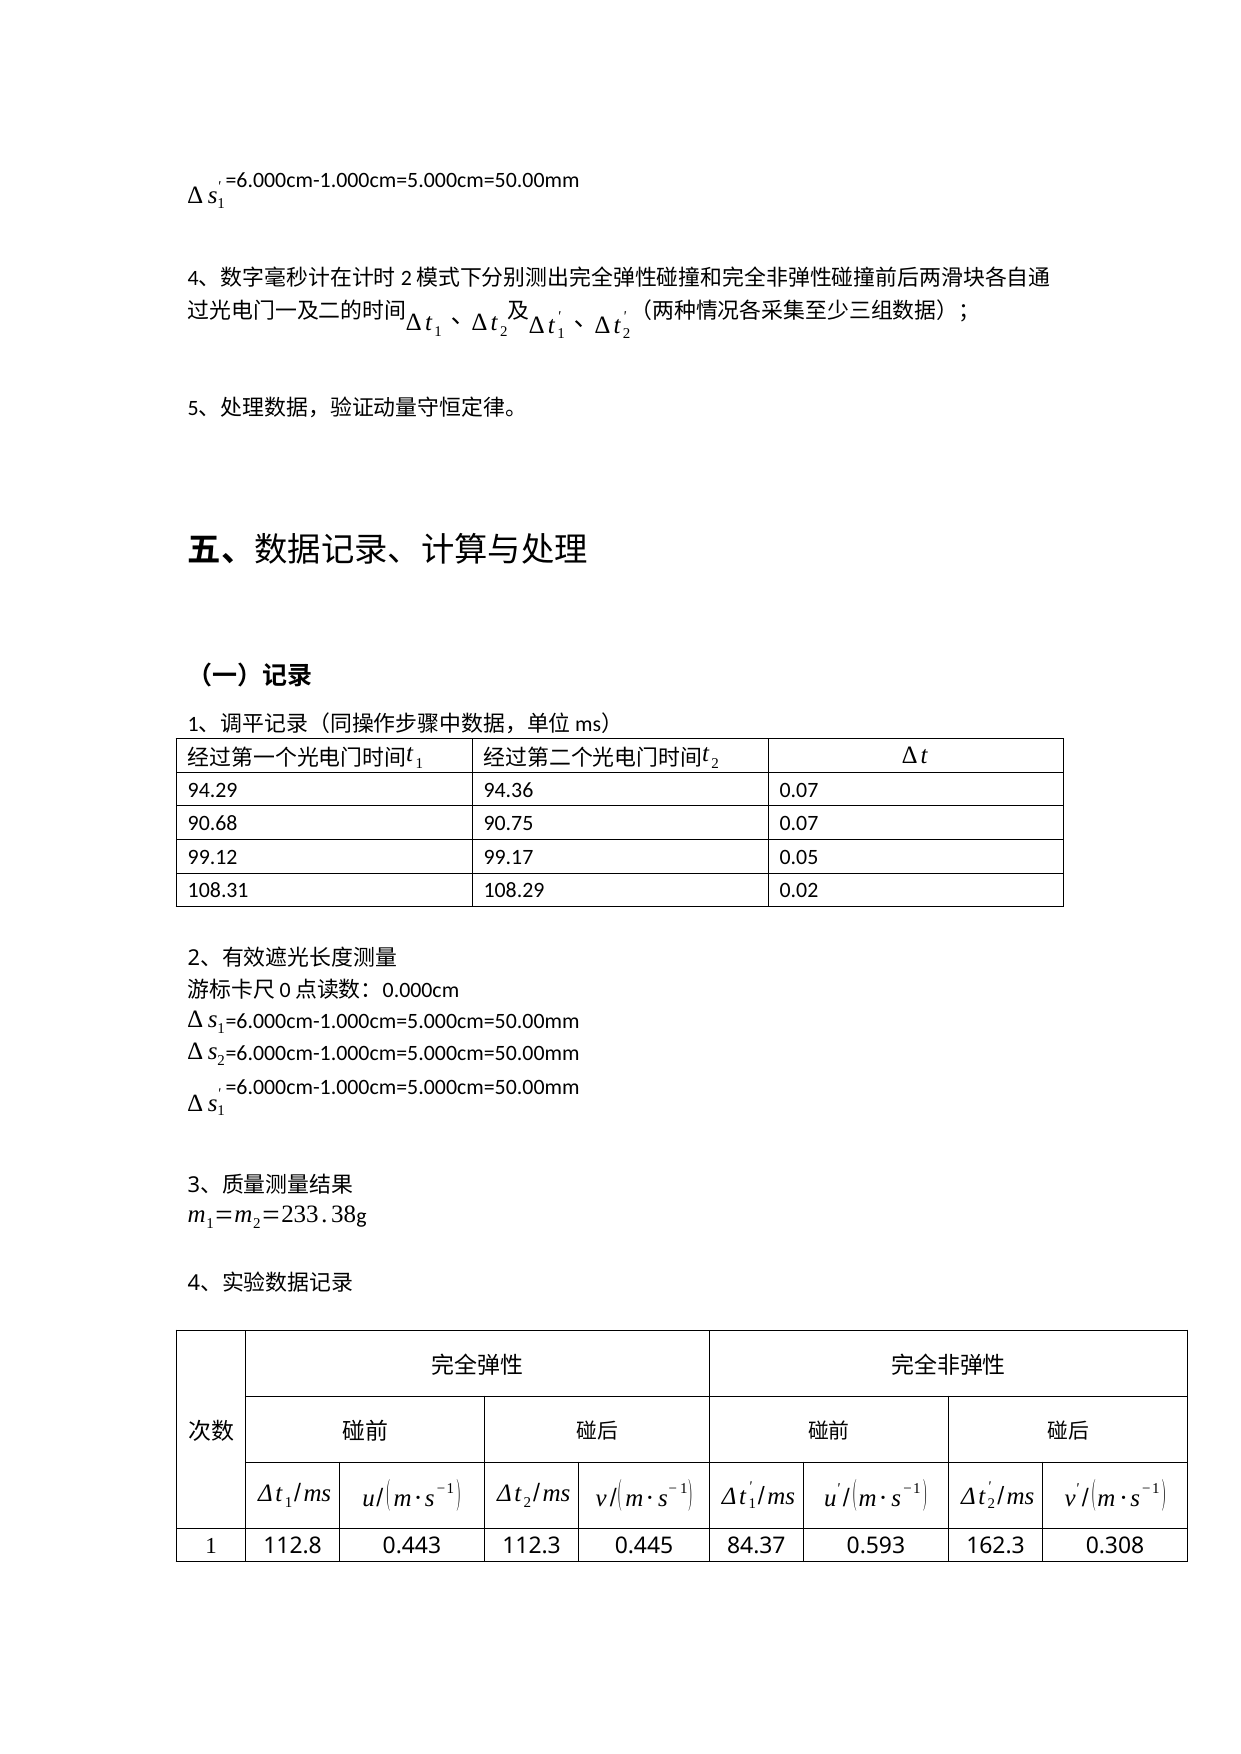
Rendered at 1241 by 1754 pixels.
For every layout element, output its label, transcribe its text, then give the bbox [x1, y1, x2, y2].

table_cell 94.36 [473, 773, 768, 805]
table_cell 90.75 [473, 806, 768, 839]
table_cell 0.593 [804, 1529, 948, 1561]
table_cell 1 [177, 1529, 245, 1561]
table_header 完全非弹性 [710, 1331, 1187, 1396]
list g [187, 1199, 1053, 1232]
text 4、实验数据记录 [187, 1264, 1053, 1329]
table_cell [804, 1463, 948, 1528]
text 1、调平记录（同操作步骤中数据，单位ms） [187, 706, 1053, 738]
table_cell [710, 1463, 803, 1528]
text 3、质量测量结果 [187, 1167, 1053, 1199]
table_cell 碰前 [710, 1397, 948, 1462]
table_header 经过第二个光电门时间 [473, 739, 768, 772]
table_cell 0.443 [340, 1529, 484, 1561]
table_cell 90.68 [177, 806, 472, 839]
table_cell 0.02 [769, 874, 1063, 906]
table_cell 99.12 [177, 840, 472, 872]
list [187, 162, 1053, 227]
table_header [769, 739, 1063, 772]
table_cell 94.29 [177, 773, 472, 805]
list =6.000cm-1.000cm=5.000cm=50.00mm [187, 1037, 1053, 1069]
table_cell 99.17 [473, 840, 768, 872]
list =6.000cm-1.000cm=5.000cm=50.00mm [187, 1069, 1053, 1134]
table_cell 0.07 [769, 806, 1063, 839]
table_cell 112.89 [246, 1529, 339, 1561]
text （一）记录 [187, 641, 1053, 706]
table_cell [340, 1463, 484, 1528]
table_cell [949, 1463, 1042, 1528]
text 游标卡尺0点读数：0.000cm [187, 972, 1053, 1004]
list 处理数据，验证动量守恒定律。 [187, 389, 1053, 422]
table_cell 0.308 [1043, 1529, 1187, 1561]
table_cell 碰后 [949, 1397, 1187, 1462]
table_cell [579, 1463, 709, 1528]
text 2、有效遮光长度测量 [187, 939, 1053, 972]
table_cell [1043, 1463, 1187, 1528]
table_cell 108.29 [473, 874, 768, 906]
table_cell 108.31 [177, 874, 472, 906]
table_cell 162.31 [949, 1529, 1042, 1561]
table_cell 84.37 [710, 1529, 803, 1561]
table_cell [246, 1463, 339, 1528]
table_cell 碰前 [246, 1397, 484, 1462]
table_cell 0.05 [769, 840, 1063, 872]
table_cell 0.445 [579, 1529, 709, 1561]
table_header 次数 [177, 1331, 245, 1528]
list =6.000cm-1.000cm=5.000cm=50.00mm [187, 1004, 1053, 1037]
table_cell [485, 1463, 578, 1528]
table_cell 0.07 [769, 773, 1063, 805]
table_header 完全弹性 [246, 1331, 709, 1396]
table_header 经过第一个光电门时间 [177, 739, 472, 772]
table_cell 112.31 [485, 1529, 578, 1561]
table_cell 碰后 [485, 1397, 709, 1462]
subtitle 数据记录、计算与处理 [187, 514, 1053, 579]
list 数字毫秒计在计时2模式下分别测出完全弹性碰撞和完全非弹性碰撞前后两滑块各自通过光电门一及二的时间及（两种情况各采集至少三组数据）； [187, 259, 1053, 357]
